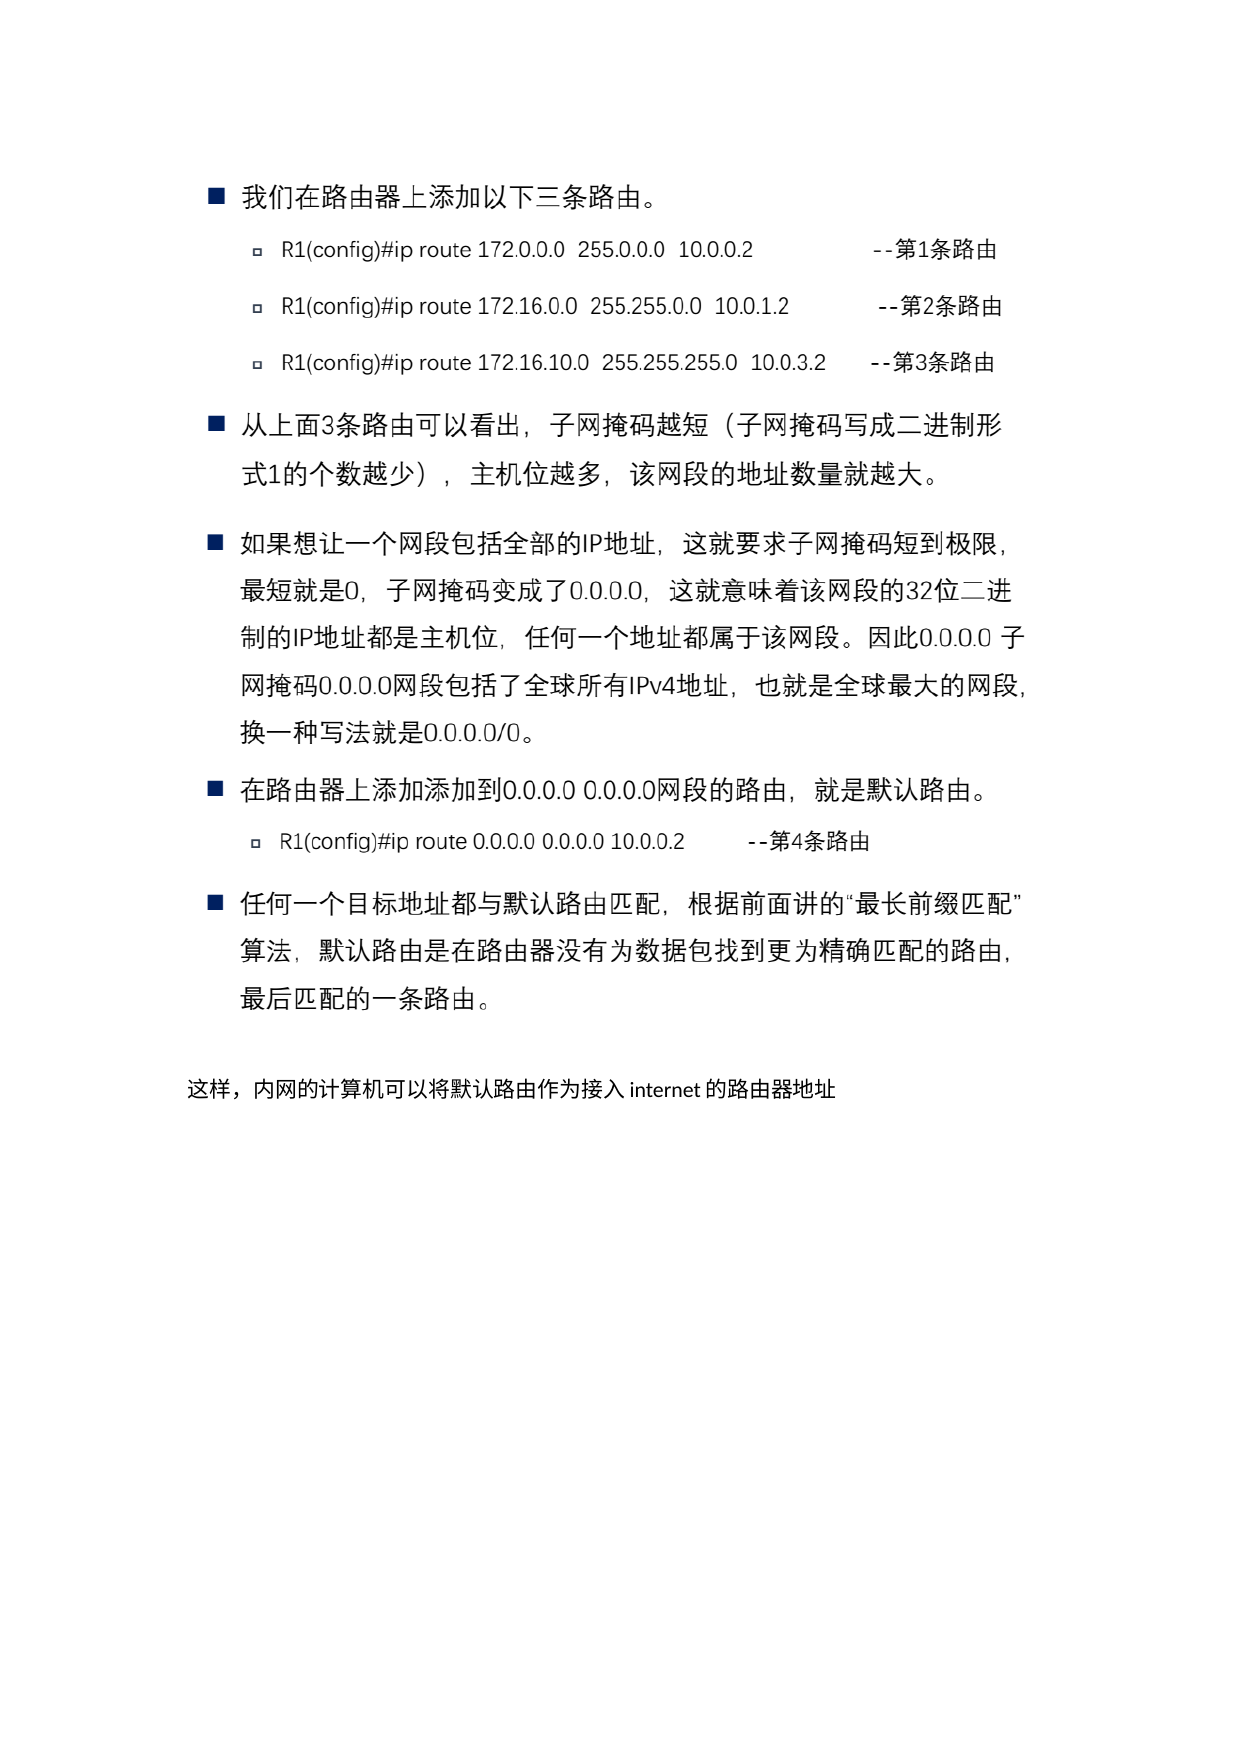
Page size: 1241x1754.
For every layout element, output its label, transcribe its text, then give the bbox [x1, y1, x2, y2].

text 这样，内网的计算机可以将默认路由作为接入internet的路由器地址 [187, 1072, 1053, 1104]
picture [187, 162, 1052, 1041]
